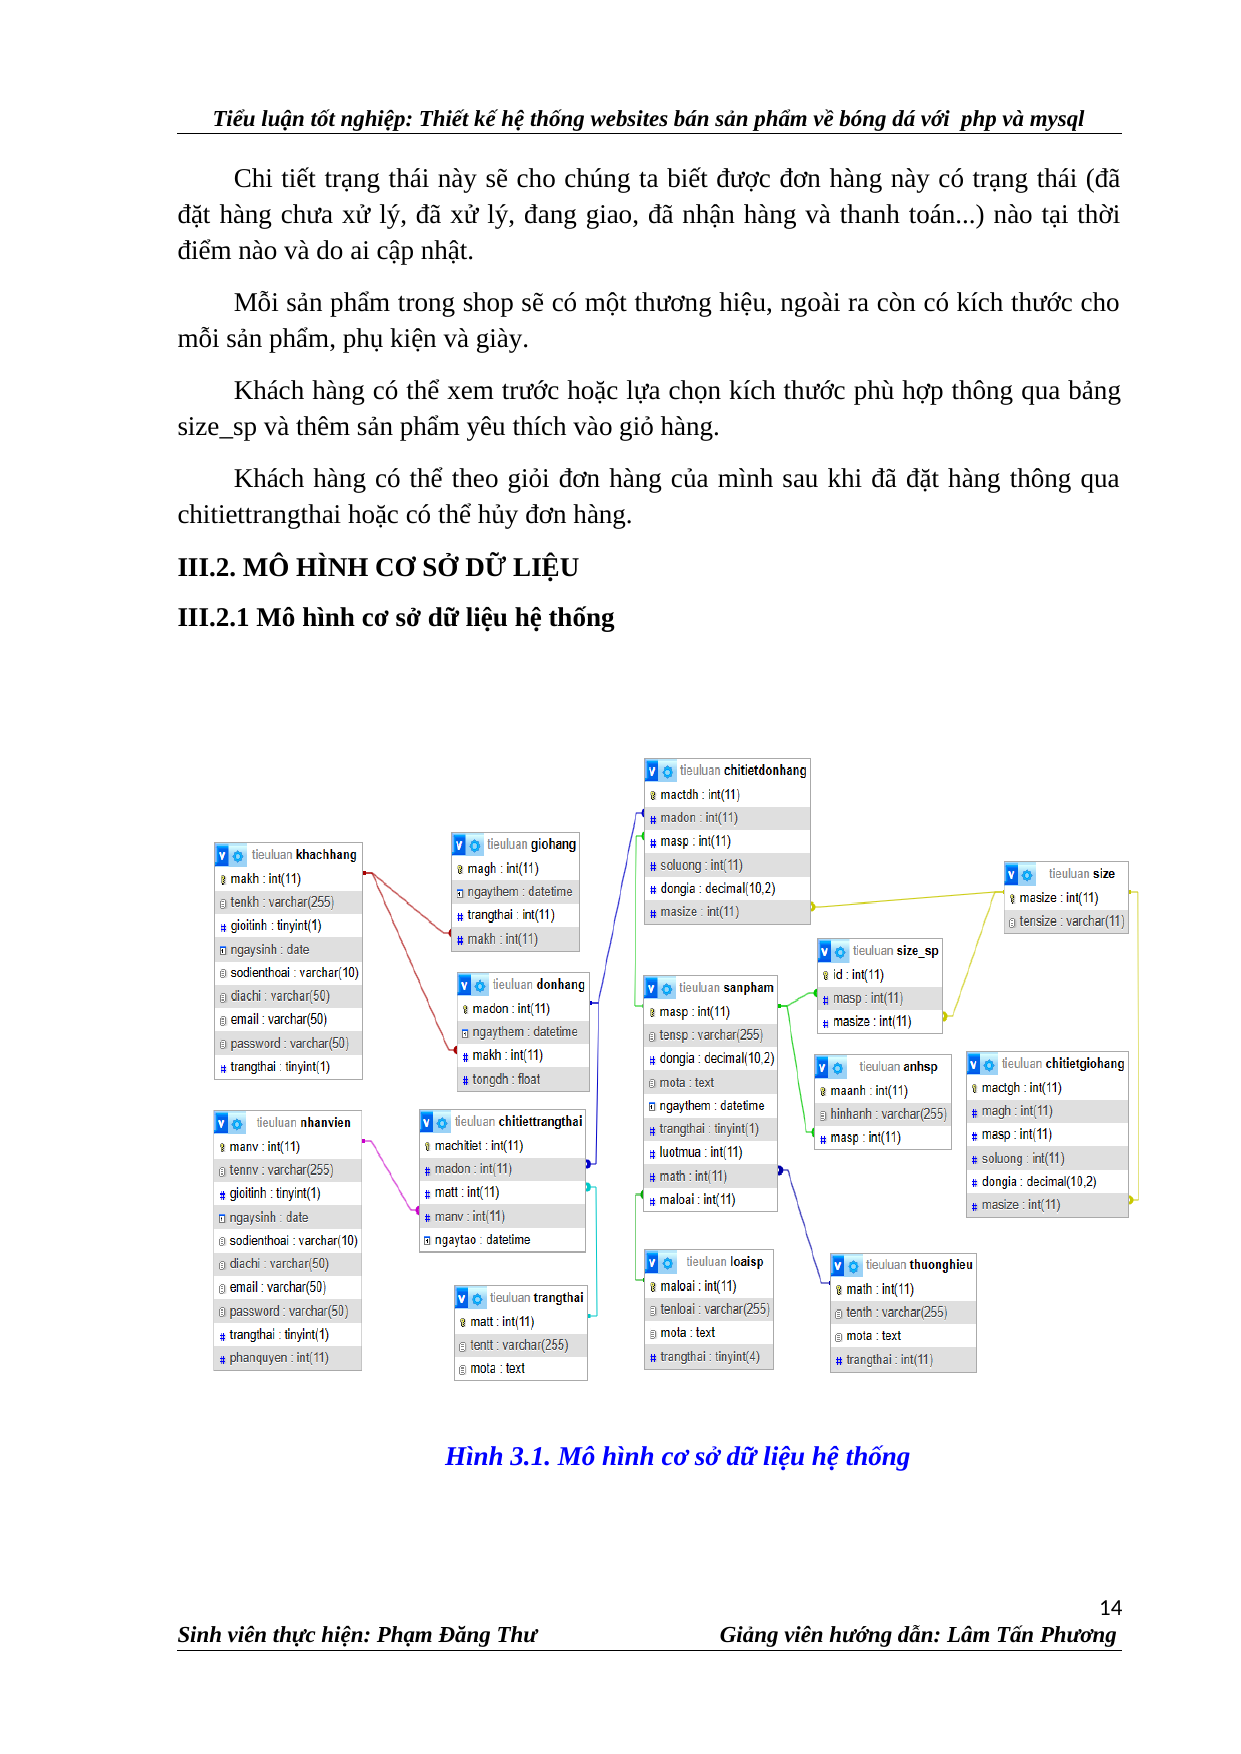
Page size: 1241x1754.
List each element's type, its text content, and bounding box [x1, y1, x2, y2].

text III.2.1 Mô hình cơ sở dữ liệu hệ thống [177, 601, 1122, 632]
text Mỗi sản phẩm trong shop sẽ có một thương hiệu, ngoài ra còn có kích thước cho mỗi sản phẩm, phụ kiện và giày. [177, 286, 1122, 353]
text Chi tiết trạng thái này sẽ cho chúng ta biết được đơn hàng này có trạng thái (đã đặt hàng chưa xử lý, đã xử lý, đang giao, đã nhận hàng và thanh toán...) nào tại thời điểm nào và do ai cập nhật. [177, 162, 1122, 265]
text III.2. MÔ HÌNH CƠ SỞ DỮ LIỆU [177, 551, 1122, 582]
picture [177, 710, 1174, 1407]
text Khách hàng có thể xem trước hoặc lựa chọn kích thước phù hợp thông qua bảng size_sp và thêm sản phẩm yêu thích vào giỏ hàng. [177, 374, 1122, 441]
text Khách hàng có thể theo giỏi đơn hàng của mình sau khi đã đặt hàng thông qua chitiettrangthai hoặc có thể hủy đơn hàng. [177, 463, 1122, 529]
text Hình 3.1. Mô hình cơ sở dữ liệu hệ thống [177, 1440, 1122, 1471]
